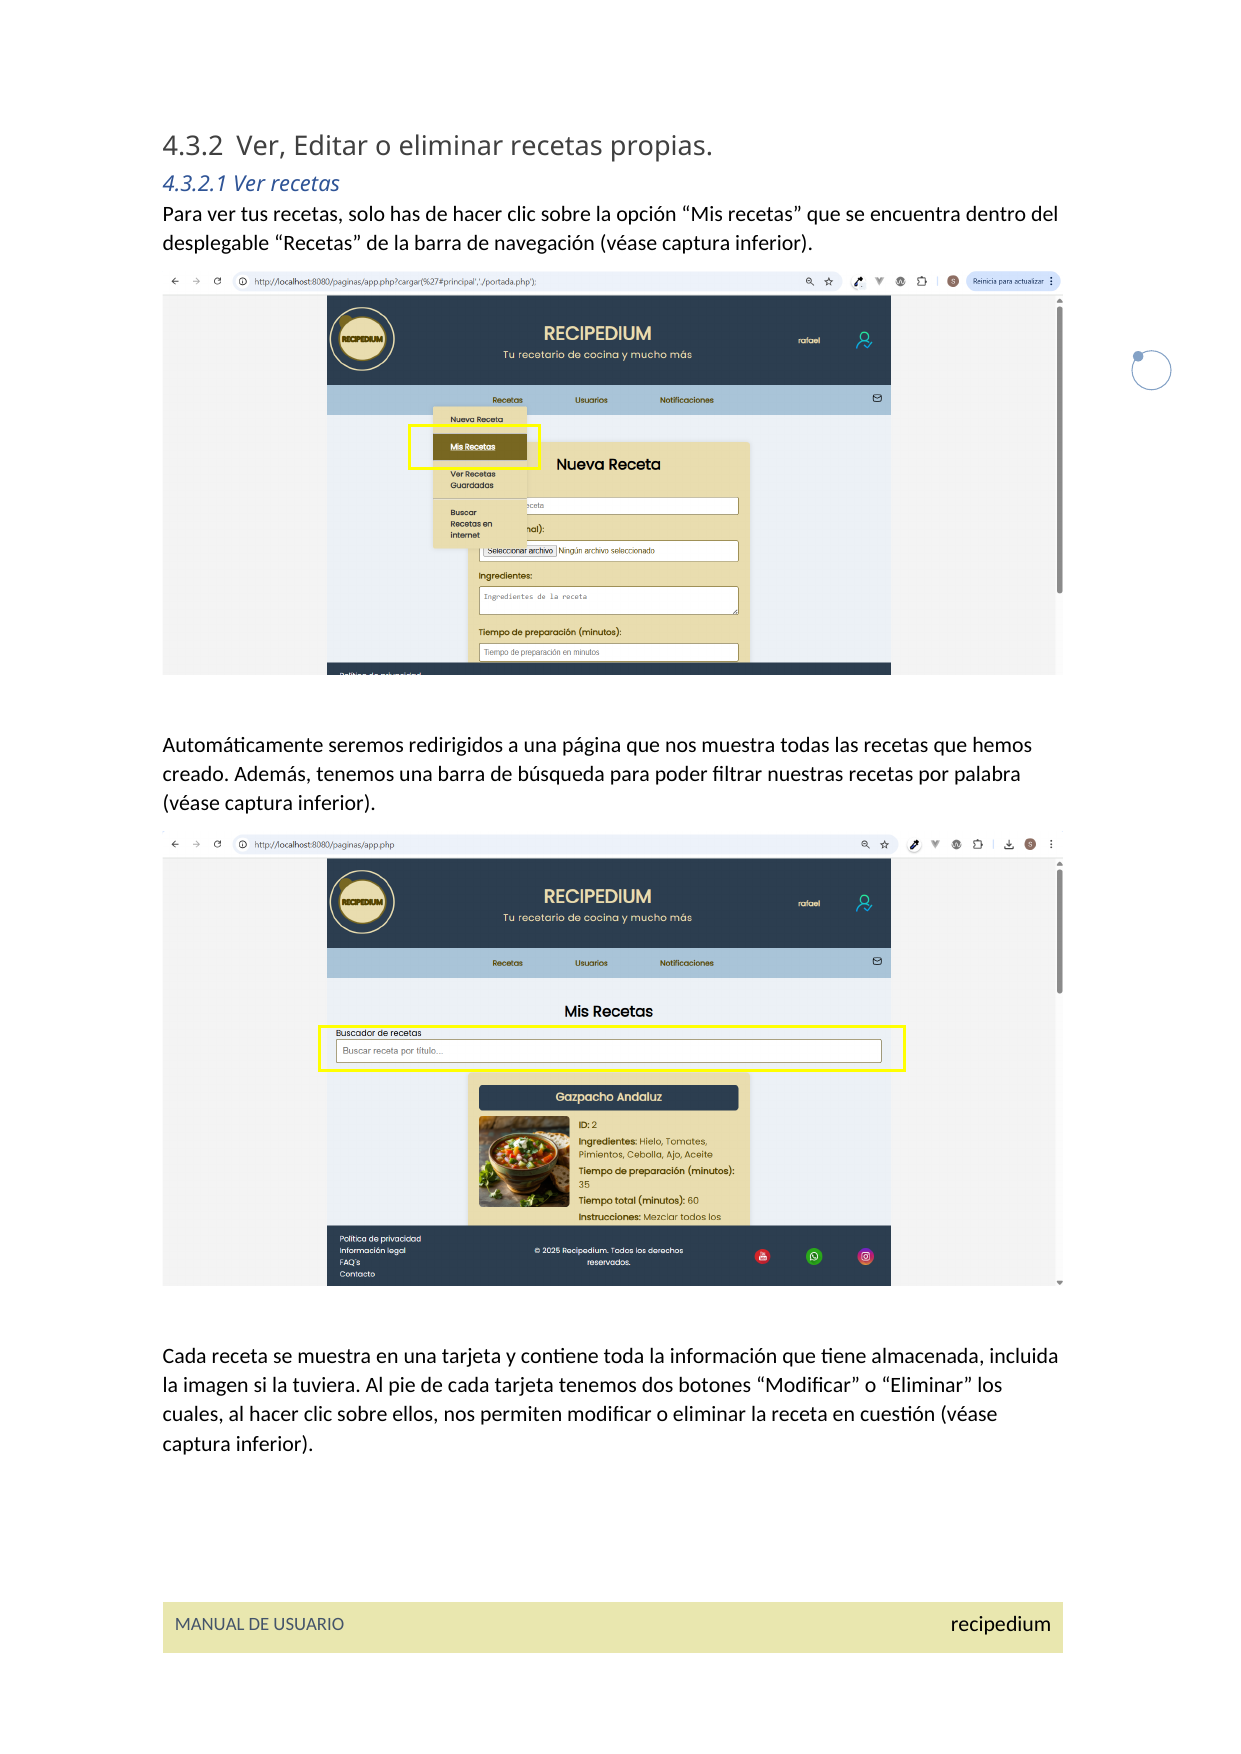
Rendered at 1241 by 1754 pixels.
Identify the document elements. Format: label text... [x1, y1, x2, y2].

subtitle 4.3.2 Ver, Editar o eliminar recetas propias. [162, 126, 1063, 163]
picture [162, 271, 1063, 675]
text Automáticamente seremos redirigidos a una página que nos muestra todas las recetas que hemos creado. Además, tenemos una barra de búsqueda para poder filtrar nuestras recetas por palabra (véase captura inferior). [162, 731, 1063, 816]
subtitle 4.3.2.1 Ver recetas [162, 167, 1063, 197]
text Para ver tus recetas, solo has de hacer clic sobre la opción “Mis recetas” que se encuentra dentro del desplegable “Recetas” de la barra de navegación (véase captura inferior). [162, 200, 1063, 256]
text Cada receta se muestra en una tarjeta y contiene toda la información que tiene almacenada, incluida la imagen si la tuviera. Al pie de cada tarjeta tenemos dos botones “Modificar” o “Eliminar” los cuales, al hacer clic sobre ellos, nos permiten modificar o eliminar la receta en cuestión (véase captura inferior). [162, 1342, 1063, 1457]
picture [162, 831, 1063, 1286]
